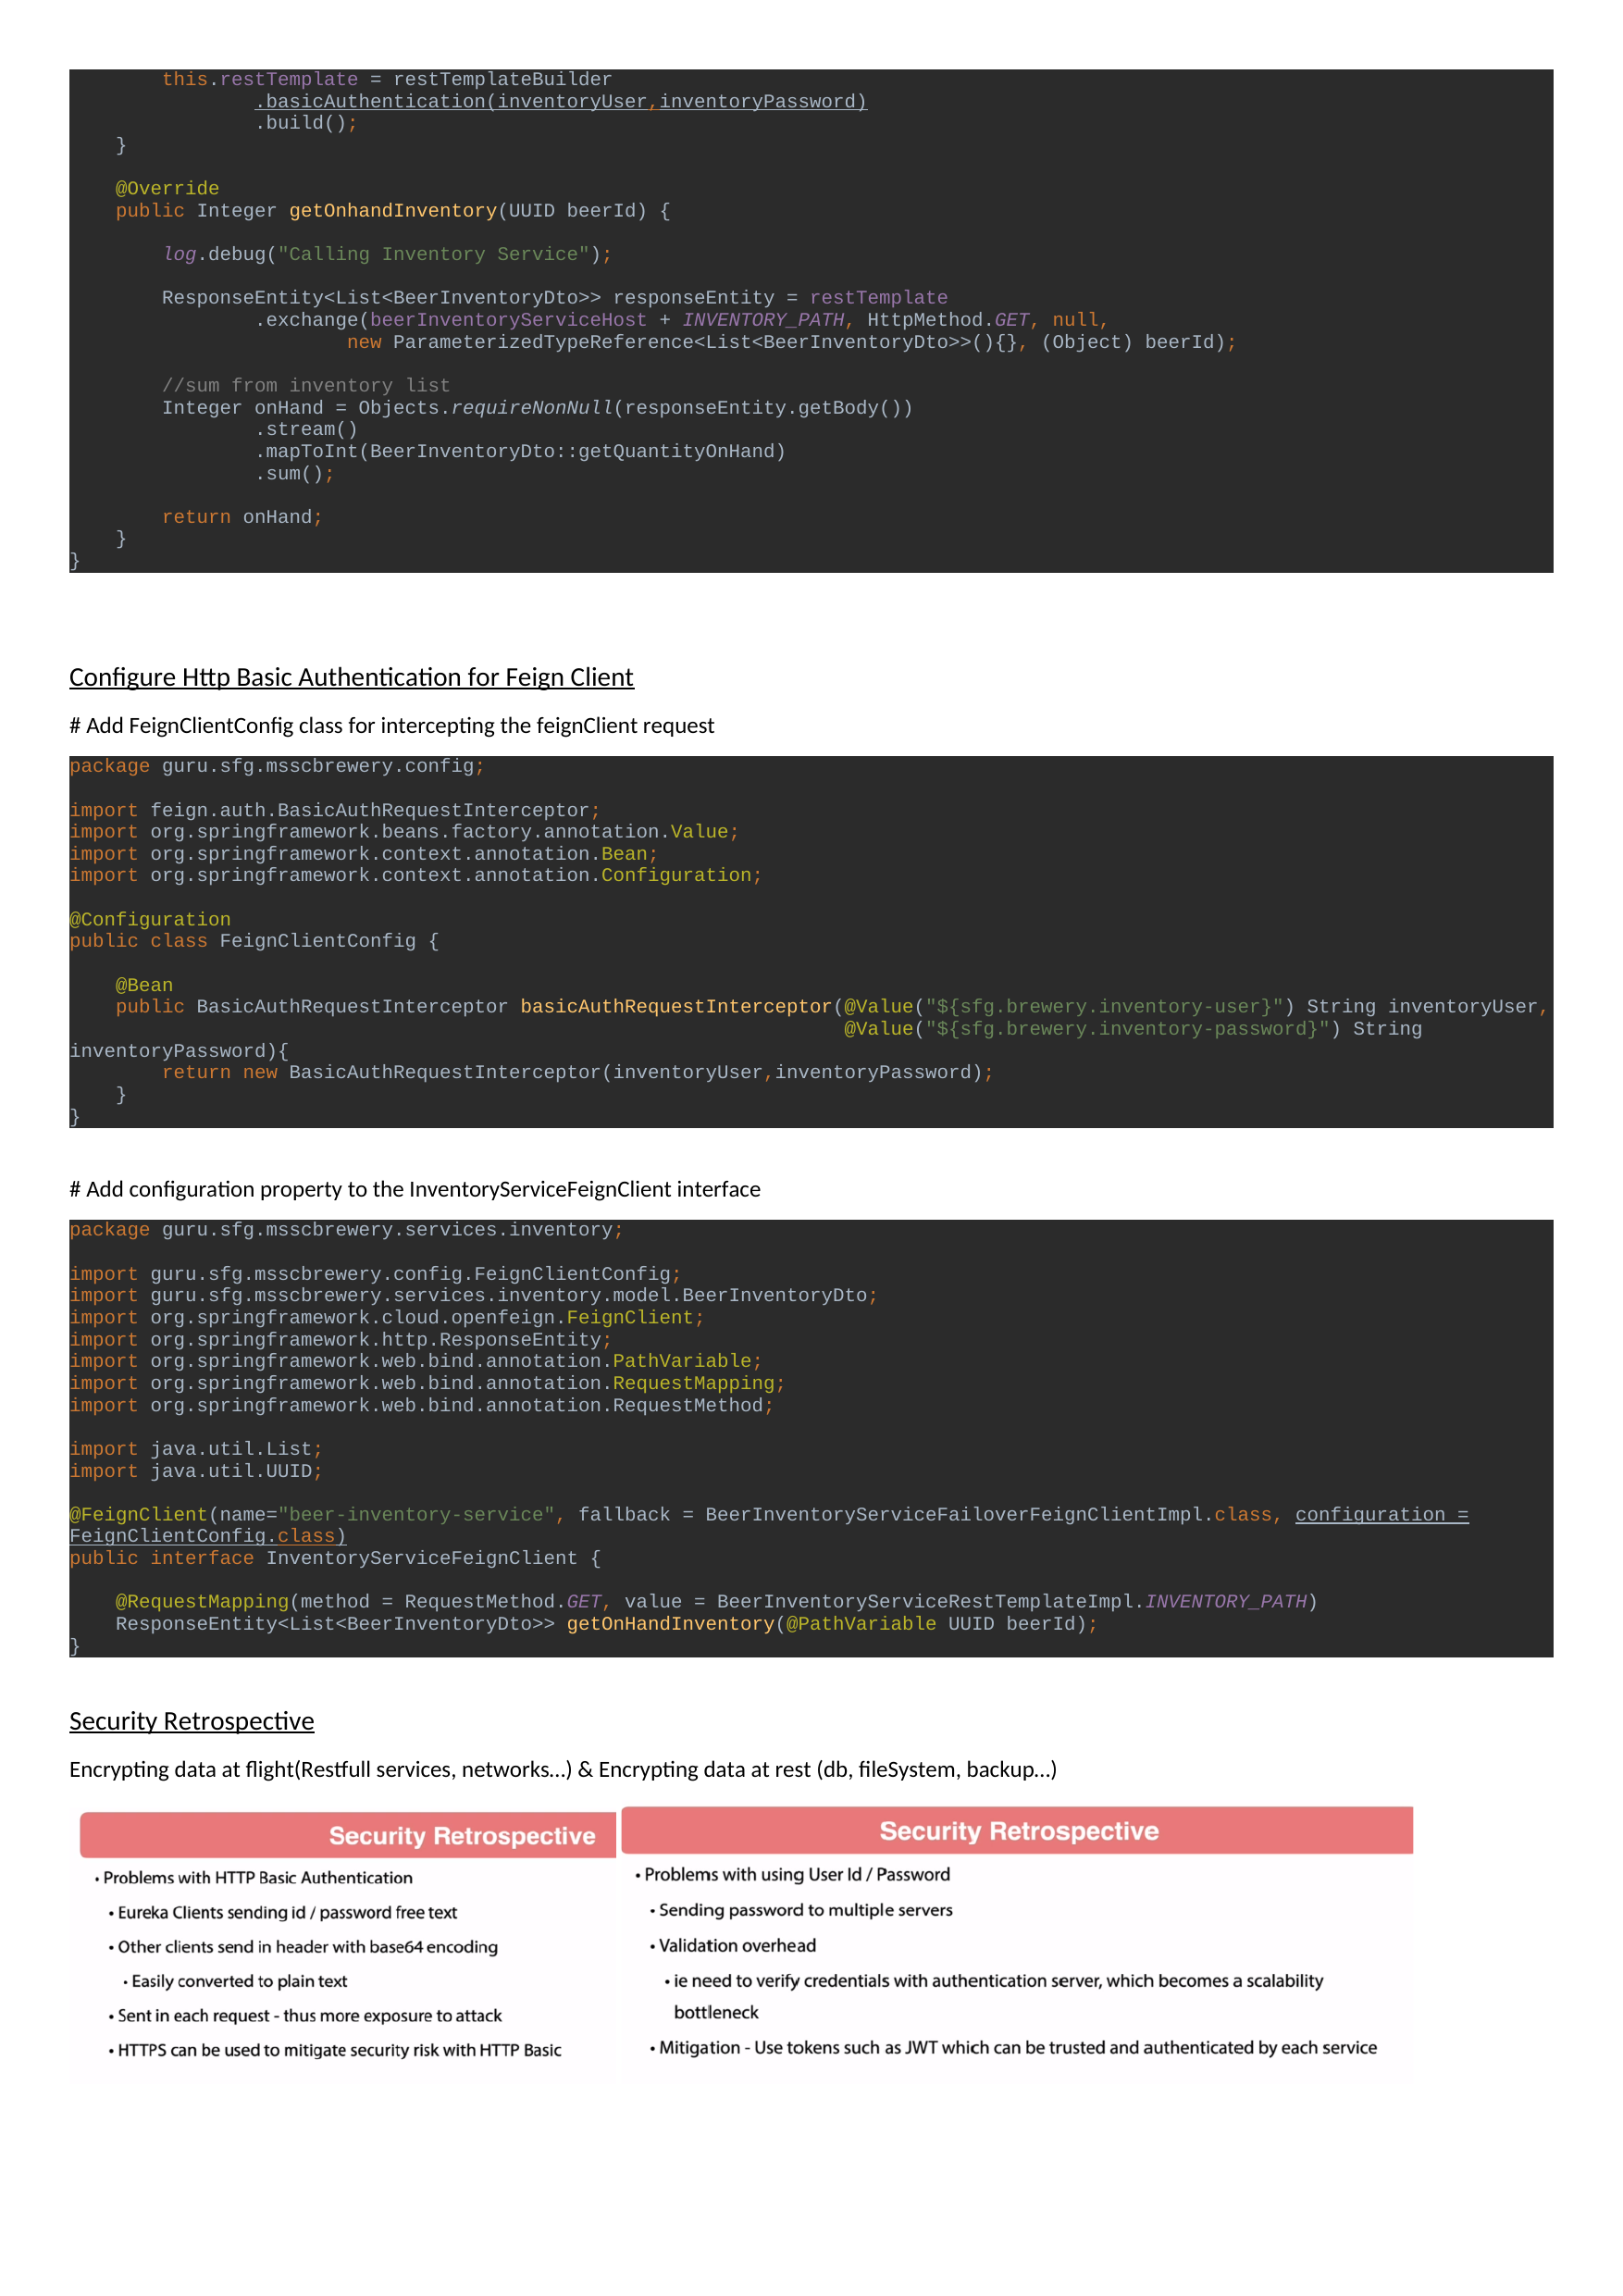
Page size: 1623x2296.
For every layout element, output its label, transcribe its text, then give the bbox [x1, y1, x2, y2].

text # Add FeignClientConfig class for intercepting the feignClient request [69, 711, 1554, 738]
text # Add configuration property to the InventoryServiceFeignClient interface [69, 1174, 1554, 1202]
text Encrypting data at flight(Restfull services, networks…) & Encrypting data at rest (db, fileSystem, backup…) [69, 1755, 1554, 1783]
text package guru.sfg.msscbrewery.config; import feign.auth.BasicAuthRequestInterceptor; import org.springframework.beans.factory.annotation.Value; import org.springframework.context.annotation.Bean; import org.springframework.context.annotation.Configuration; @Configuration public class FeignClientConfig { @Bean public BasicAuthRequestInterceptor basicAuthRequestInterceptor(@Value("${sfg.brewery.inventory-user}") String inventoryUser, @Value("${sfg.brewery.inventory-password}") String inventoryPassword){ return new BasicAuthRequestInterceptor(inventoryUser,inventoryPassword); } } [69, 756, 1554, 1128]
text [69, 69, 1554, 573]
picture [621, 1800, 1414, 2084]
text package guru.sfg.msscbrewery.services.inventory; import guru.sfg.msscbrewery.config.FeignClientConfig; import guru.sfg.msscbrewery.services.inventory.model.BeerInventoryDto; import org.springframework.cloud.openfeign.FeignClient; import org.springframework.http.ResponseEntity; import org.springframework.web.bind.annotation.PathVariable; import org.springframework.web.bind.annotation.RequestMapping; import org.springframework.web.bind.annotation.RequestMethod; import java.util.List; import java.util.UUID; @FeignClient(name="beer-inventory-service", fallback = BeerInventoryServiceFailoverFeignClientImpl.class, configuration = FeignClientConfig.class) public interface InventoryServiceFeignClient { @RequestMapping(method = RequestMethod.GET, value = BeerInventoryServiceRestTemplateImpl.INVENTORY_PATH) ResponseEntity<List<BeerInventoryDto>> getOnHandInventory(@PathVariable UUID beerId); } [69, 1220, 1554, 1657]
text Security Retrospective [69, 1704, 1554, 1737]
text Configure Http Basic Authentication for Feign Client [69, 660, 1554, 692]
picture [69, 1807, 616, 2084]
